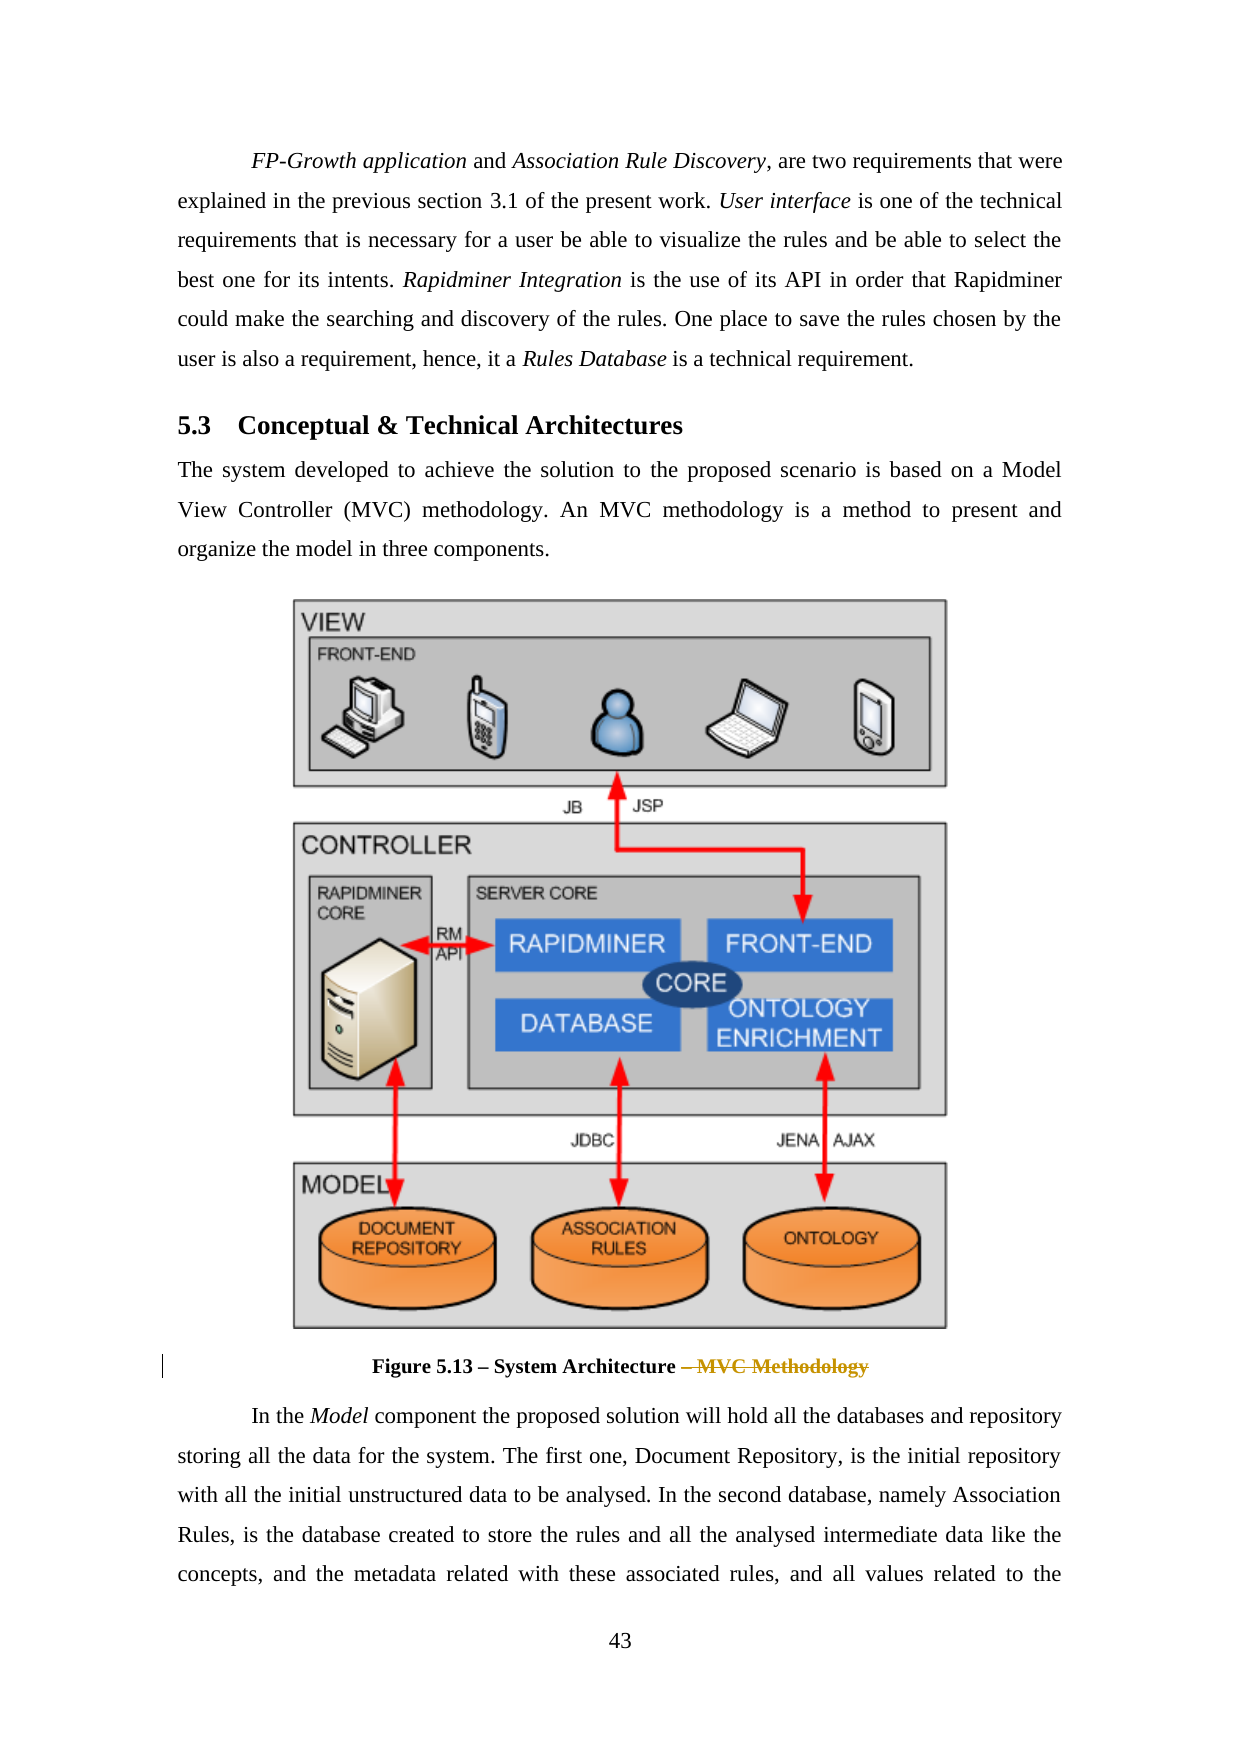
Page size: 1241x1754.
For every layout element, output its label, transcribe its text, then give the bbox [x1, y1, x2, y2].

subtitle Conceptual & Technical Architectures [177, 409, 1063, 441]
text FP-Growth application and Association Rule Discovery, are two requirements that were explained in the previous section 3.1 of the present work. User interface is one of the technical requirements that is necessary for a user be able to visualize the rules and be able to select the best one for its intents. Rapidminer Integration is the use of its API in order that Rapidminer could make the searching and discovery of the rules. One place to save the rules chosen by the user is also a requirement, hence, it a Rules Database is a technical requirement. [177, 148, 1063, 371]
picture [292, 599, 948, 1329]
text The system developed to achieve the solution to the proposed scenario is based on a Model View Controller (MVC) methodology. An MVC methodology is a method to present and organize the model in three components. [177, 456, 1063, 561]
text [177, 1402, 1063, 1587]
